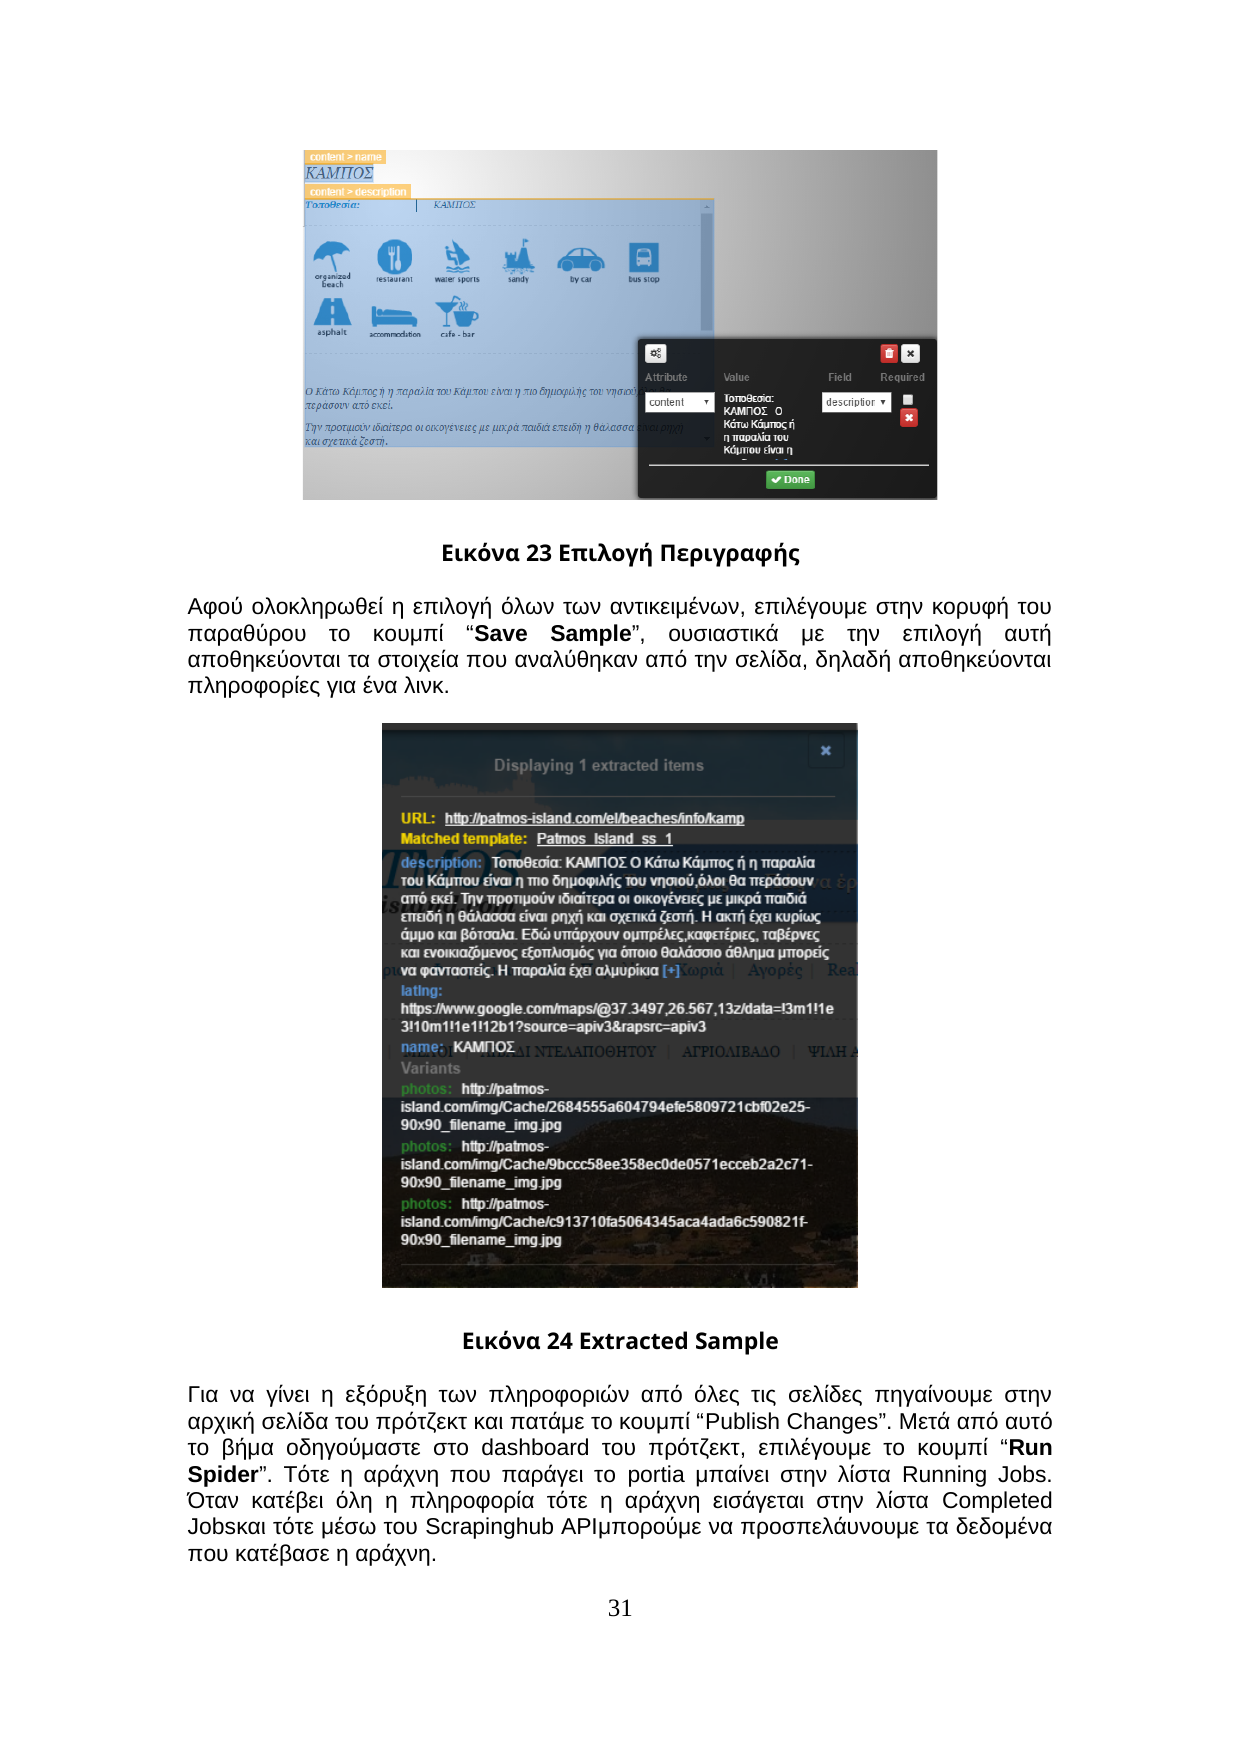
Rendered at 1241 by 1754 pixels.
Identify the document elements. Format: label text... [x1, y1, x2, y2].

picture [302, 150, 938, 500]
text Εικόνα Επιλογή Περιγραφής [187, 537, 1053, 568]
picture [382, 723, 858, 1288]
text Εικόνα Extracted Sample [187, 1325, 1053, 1356]
text Για να γίνει η εξόρυξη των πληροφοριών από όλες τις σελίδες πηγαίνουμε στην αρχική σελίδα του πρότζεκτ και πατάμε το κουμπί “Publish Changes”. Μετά από αυτό το βήμα οδηγούμαστε στο dashboard του πρότζεκτ, επιλέγουμε το κουμπί “Run Spider”. Τότε η αράχνη που παράγει το portia μπαίνει στην λίστα Running Jobs. Όταν κατέβει όλη η πληροφορία τότε η αράχνη εισάγεται στην λίστα Completed Jobsκαι τότε μέσω του Scrapinghub APIμπορούμε να προσπελάυνουμε τα δεδομένα που κατέβασε η αράχνη. [187, 1381, 1053, 1566]
text Αφού ολοκληρωθεί η επιλογή όλων των αντικειμένων, επιλέγουμε στην κορυφή του παραθύρου το κουμπί “Save Sample”, ουσιαστικά με την επιλογή αυτή αποθηκεύονται τα στοιχεία που αναλύθηκαν από την σελίδα, δηλαδή αποθηκεύονται πληροφορίες για ένα λινκ. [187, 593, 1053, 699]
